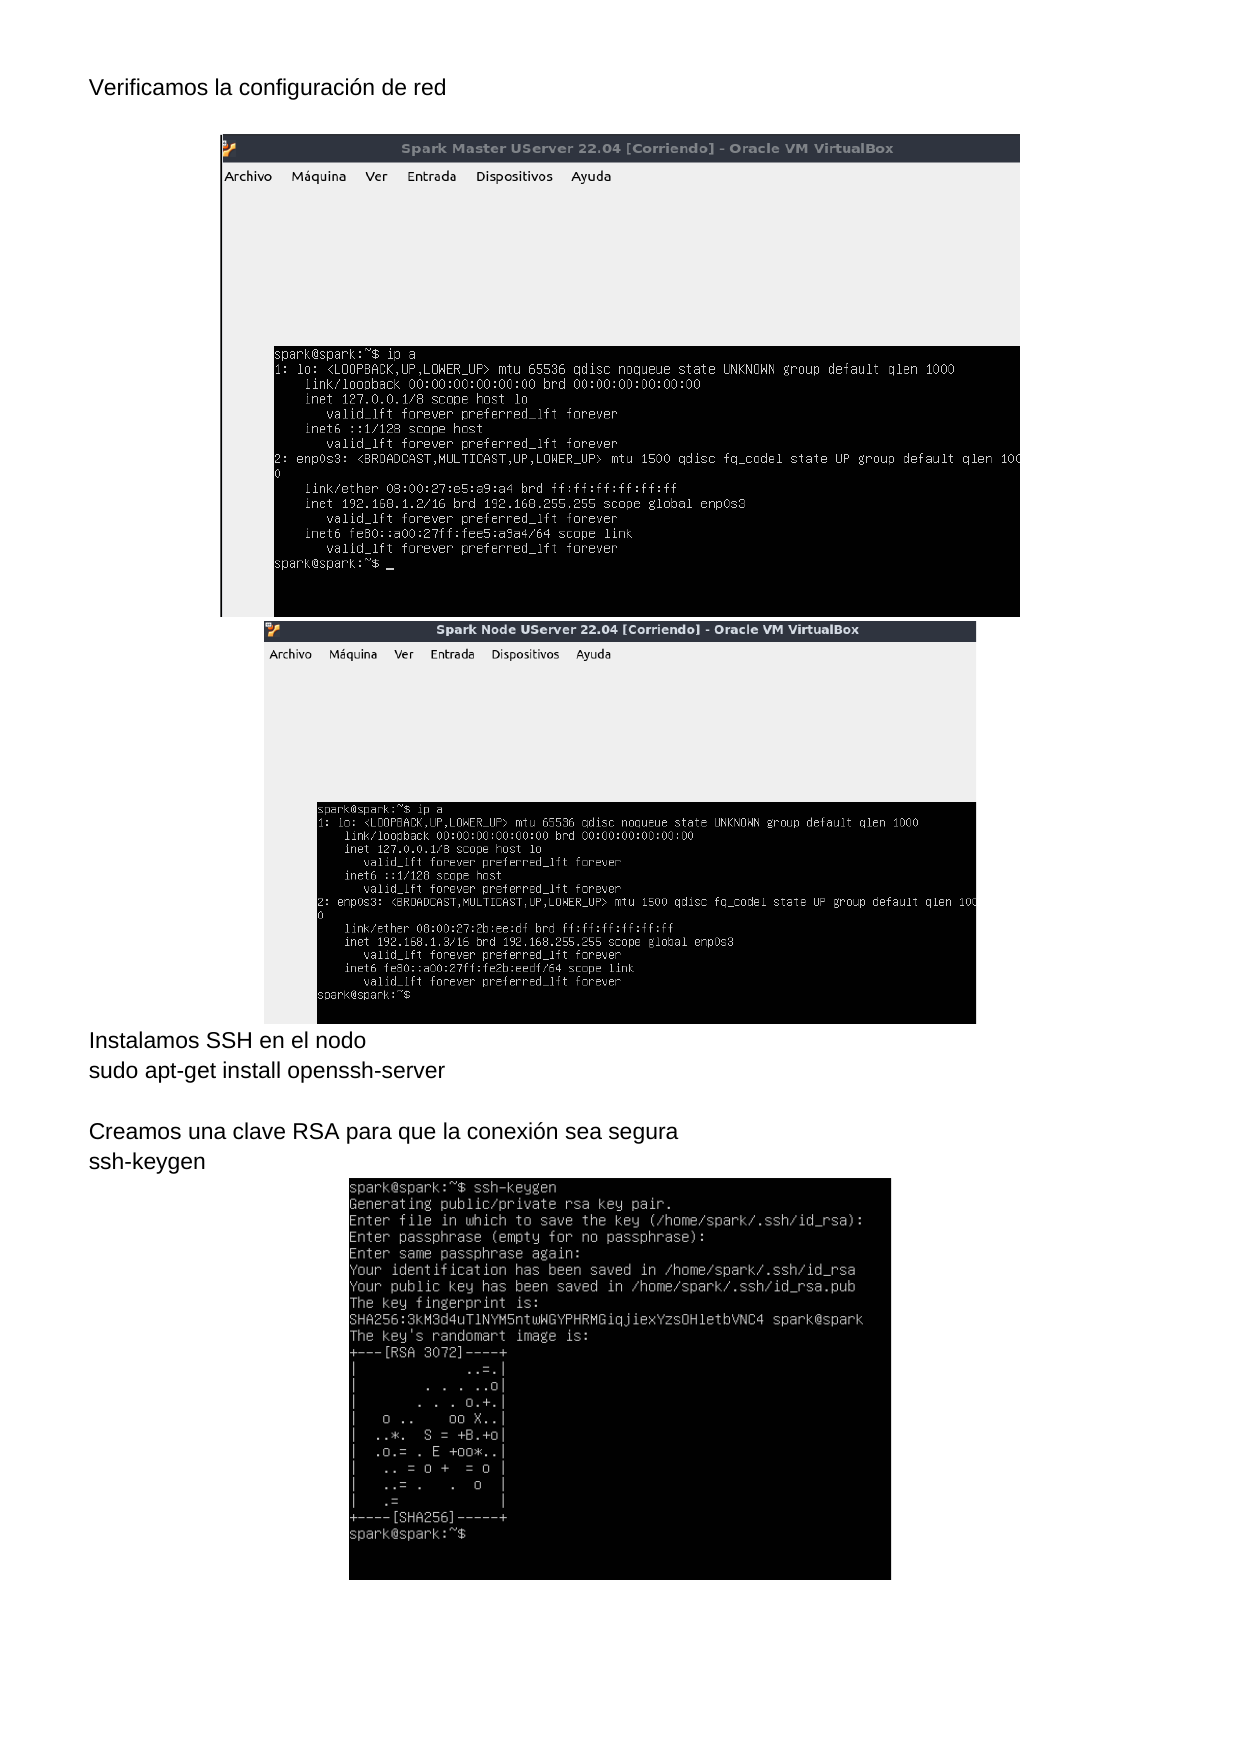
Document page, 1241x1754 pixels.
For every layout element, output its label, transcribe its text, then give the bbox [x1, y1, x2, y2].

text Verificamos la configuración de red [88, 74, 1152, 100]
picture [349, 1178, 892, 1580]
text ssh-keygen [88, 1148, 1152, 1174]
picture [220, 134, 1020, 617]
text Instalamos SSH en el nodo [88, 1027, 1152, 1053]
text sudo apt-get install openssh-server [88, 1057, 1152, 1083]
picture [264, 621, 977, 1024]
text Creamos una clave RSA para que la conexión sea segura [88, 1118, 1152, 1144]
